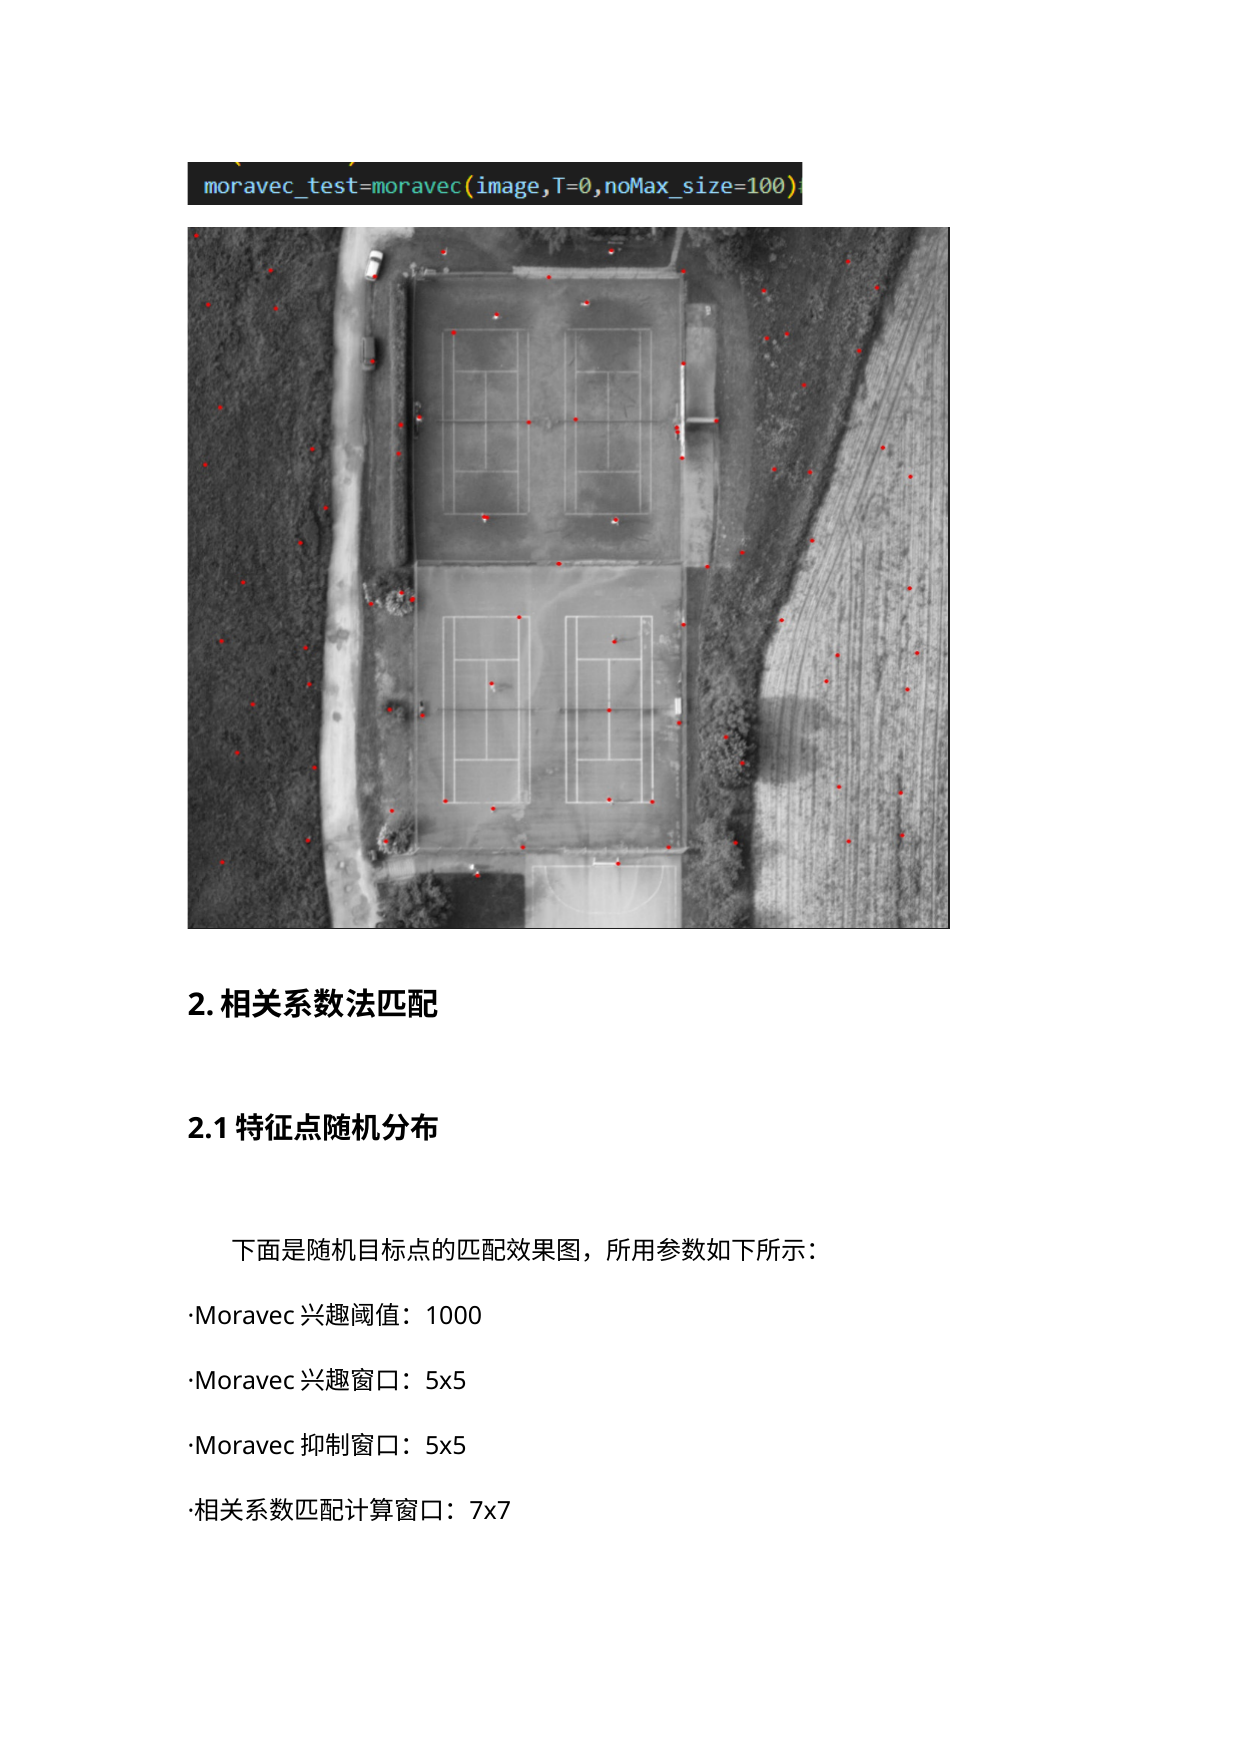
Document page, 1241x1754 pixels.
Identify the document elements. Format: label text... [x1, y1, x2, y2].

subtitle 相关系数法匹配 [187, 969, 1053, 1034]
picture [187, 162, 803, 205]
text ·Moravec兴趣阈值：1000 [187, 1281, 1053, 1346]
text ·Moravec兴趣窗口：5x5 [187, 1346, 1053, 1411]
text ·相关系数匹配计算窗口：7x7 [187, 1476, 1053, 1541]
text ·Moravec抑制窗口：5x5 [187, 1411, 1053, 1476]
text 下面是随机目标点的匹配效果图，所用参数如下所示： [187, 1216, 1053, 1281]
subtitle 2.1特征点随机分布 [187, 1094, 1053, 1159]
picture [187, 227, 950, 929]
